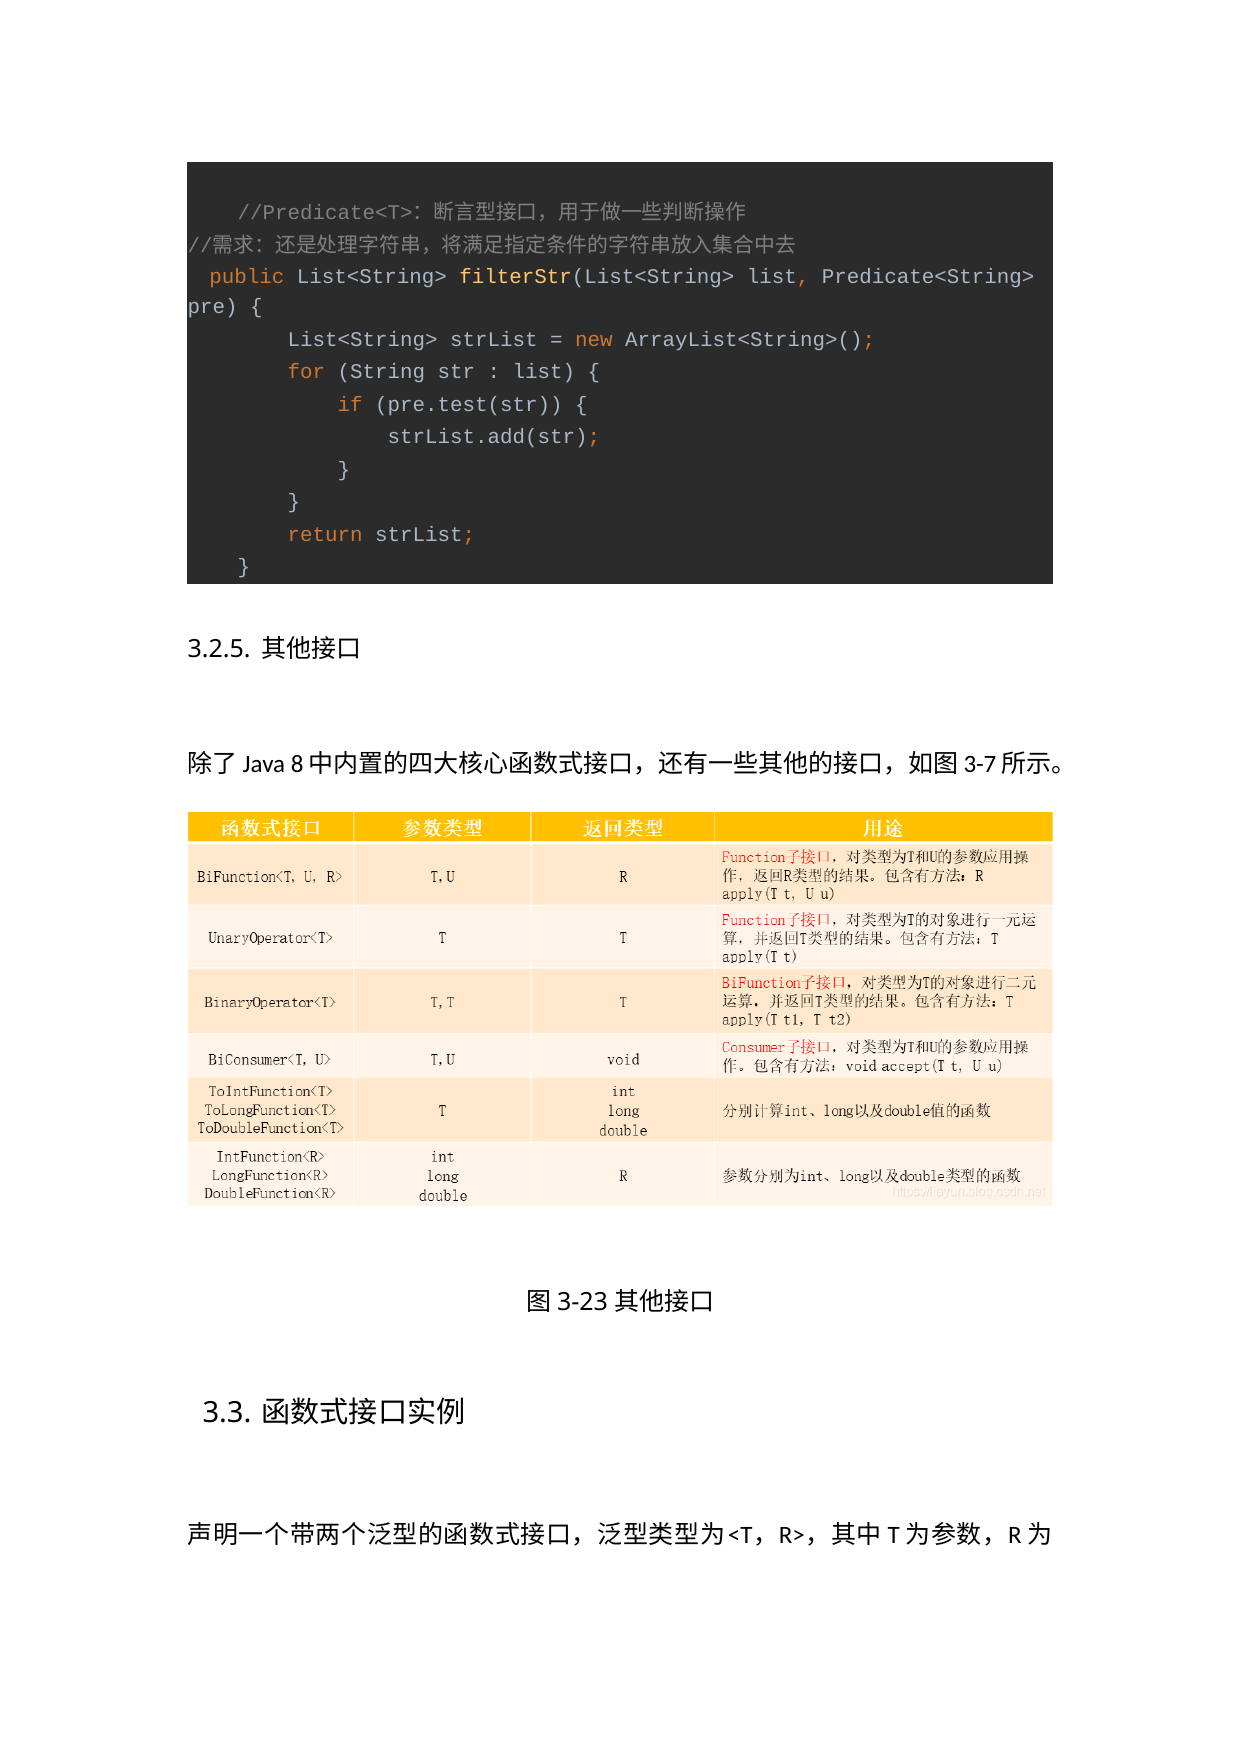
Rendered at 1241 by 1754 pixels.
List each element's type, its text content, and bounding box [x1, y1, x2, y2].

subtitle 其他接口 [187, 614, 1053, 679]
text 除了Java 8中内置的四大核心函数式接口，还有一些其他的接口，如图3-7所示。 [187, 729, 1053, 794]
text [187, 162, 1053, 584]
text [187, 1500, 1053, 1565]
subtitle 函数式接口实例 [202, 1377, 1053, 1442]
picture [187, 812, 1053, 1206]
